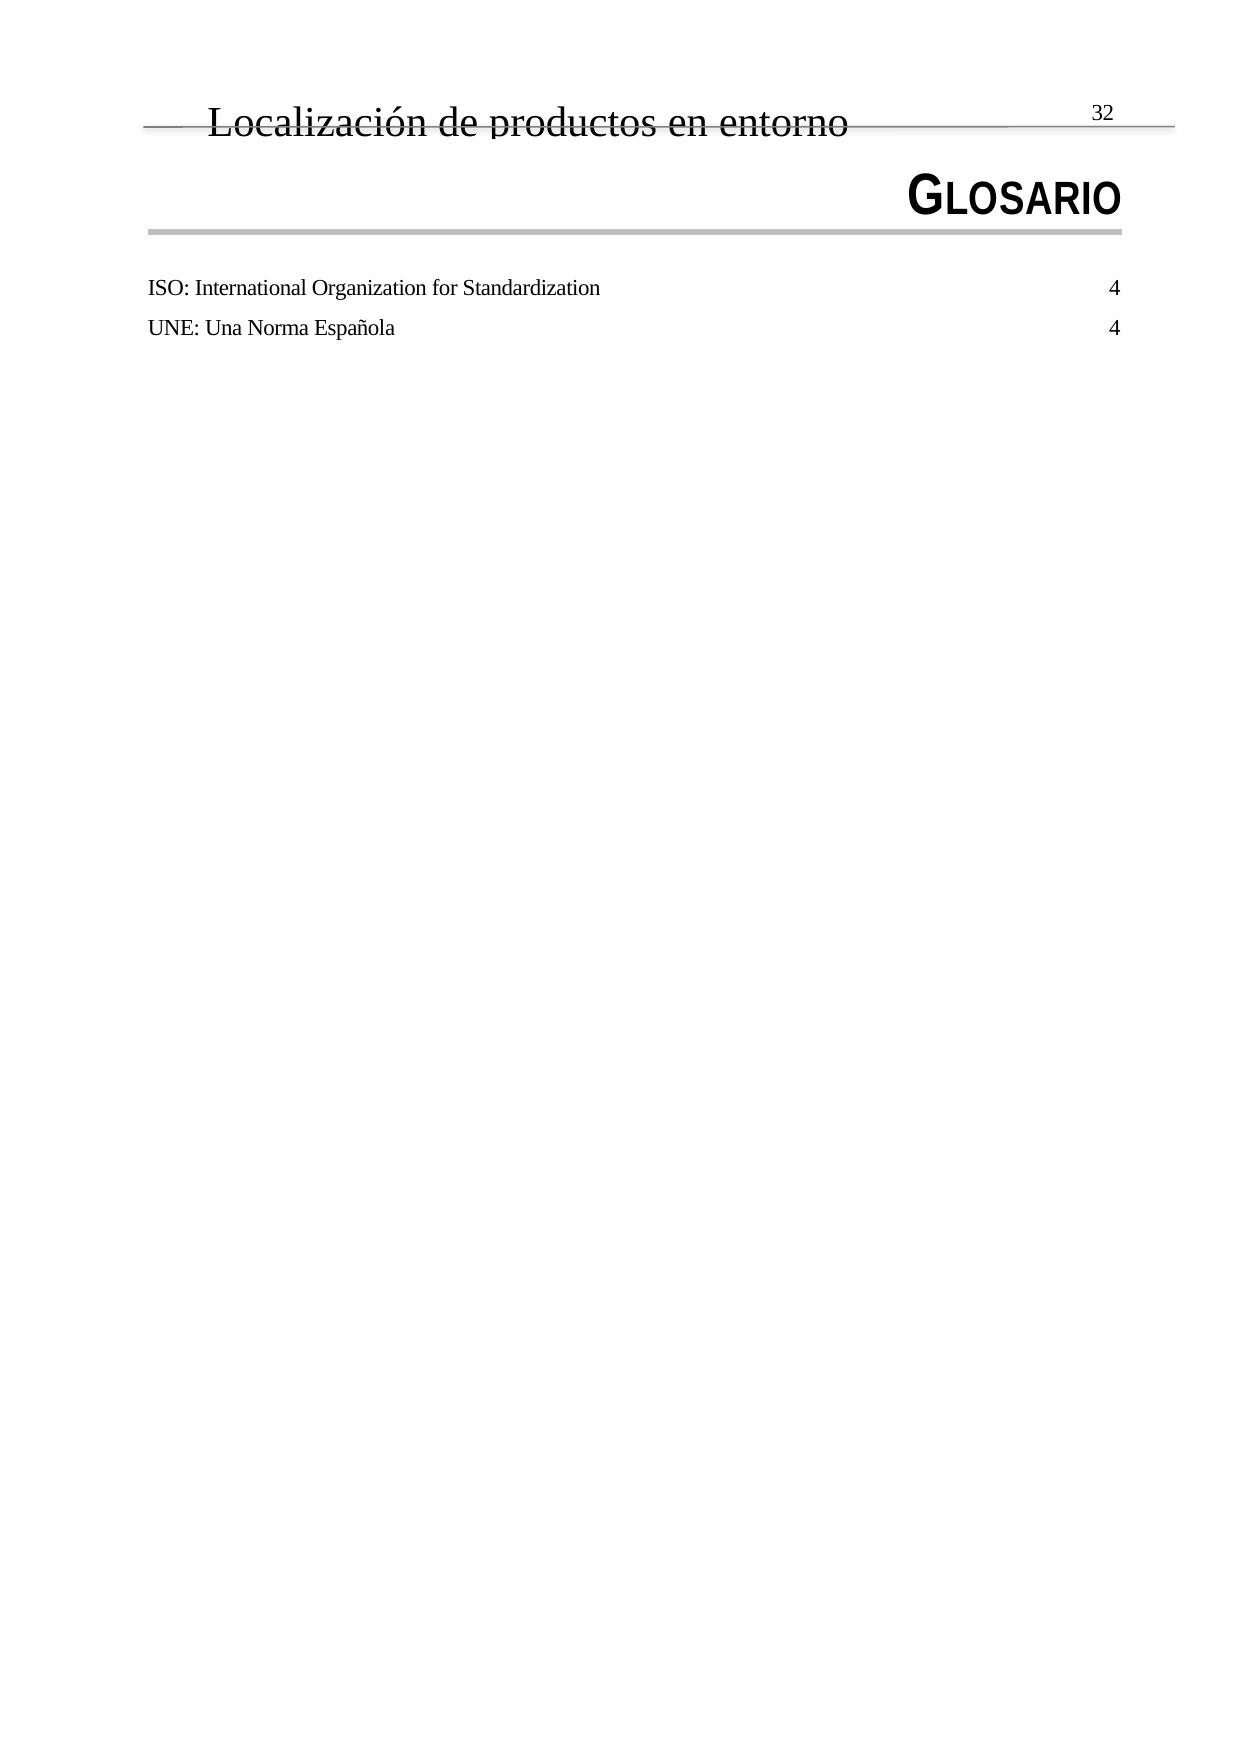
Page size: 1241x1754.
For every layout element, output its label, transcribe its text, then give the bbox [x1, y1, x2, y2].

text UNE: Una Norma Española 4 [148, 314, 1122, 340]
text ISO: International Organization for Standardization 4 [148, 273, 1122, 301]
subtitle Glosario [148, 160, 1122, 229]
